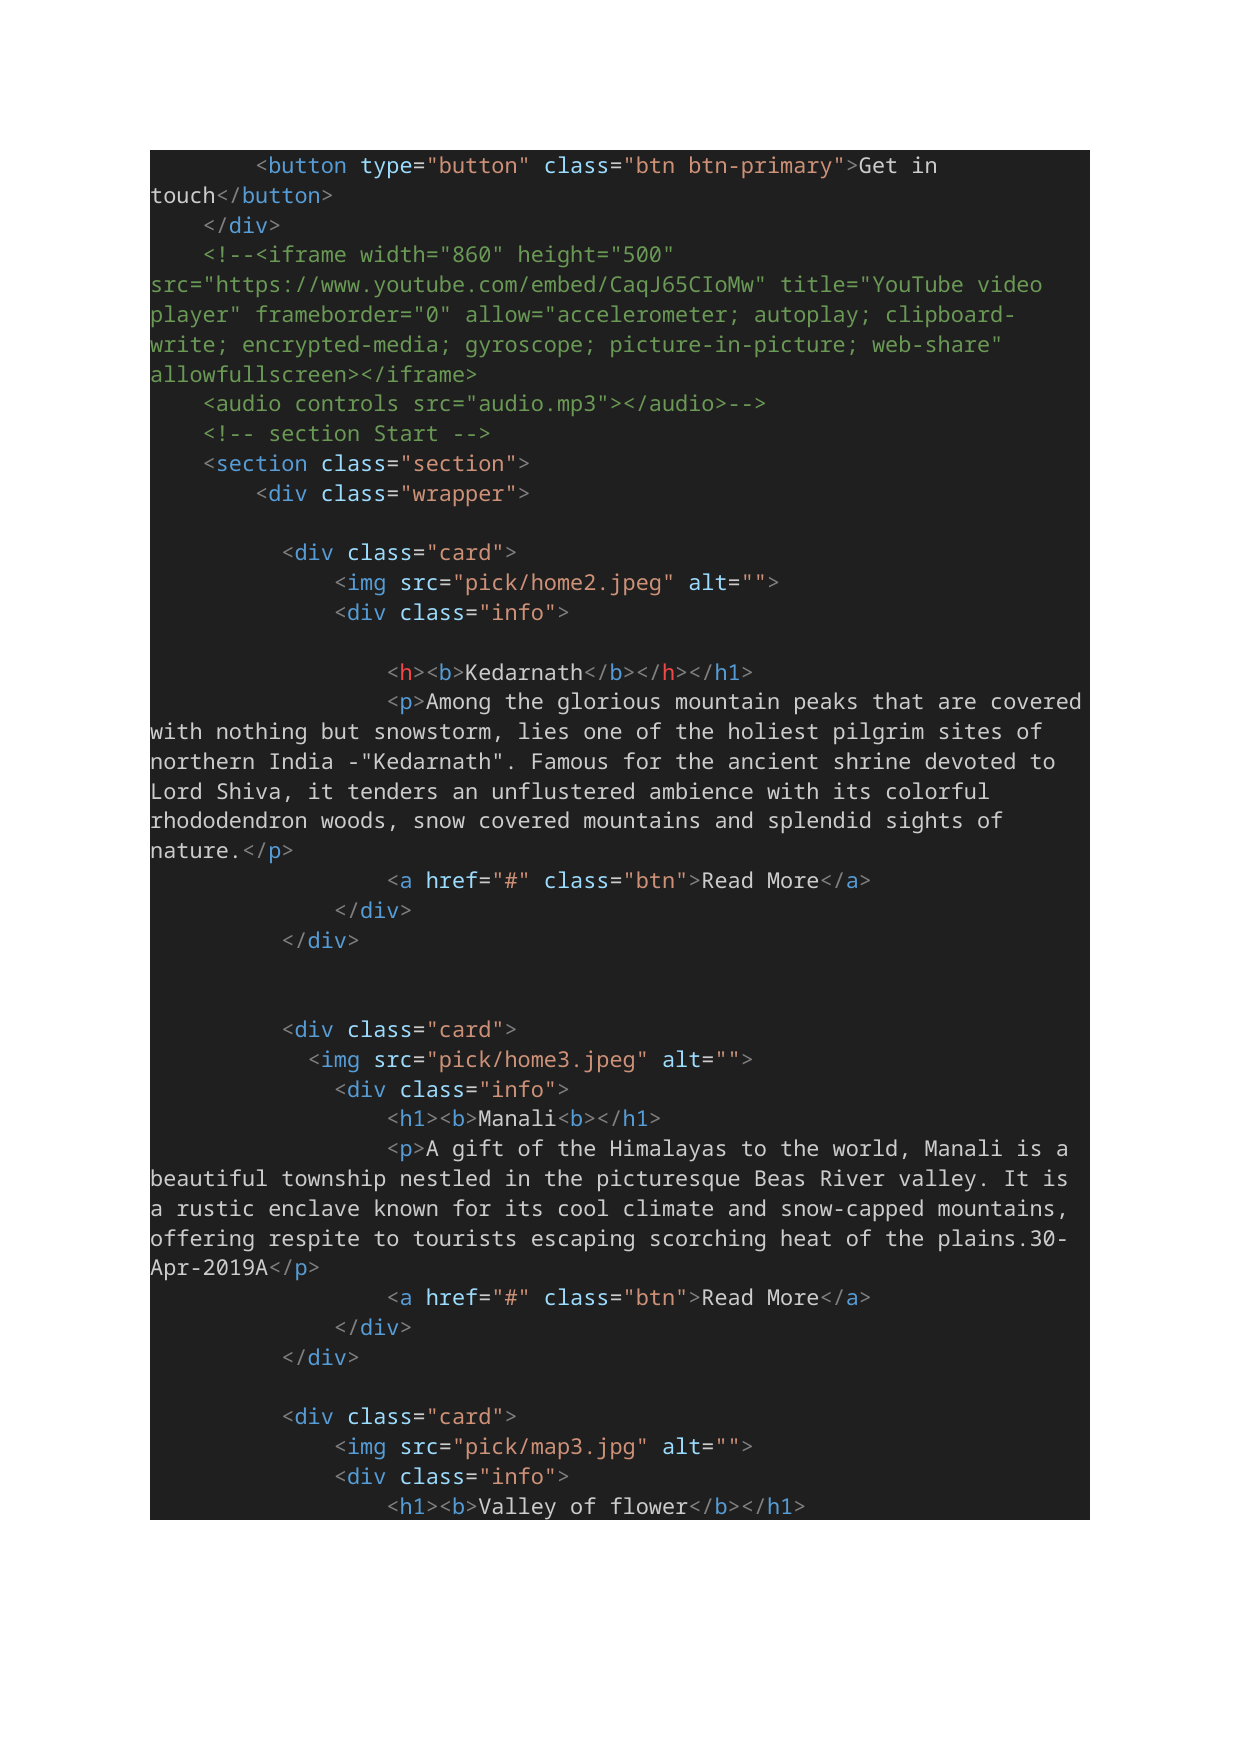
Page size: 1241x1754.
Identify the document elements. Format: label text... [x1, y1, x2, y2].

text <img src="pick/home2.jpeg" alt=""> [150, 567, 1090, 597]
text <h1><b>Manali<b></h1> [150, 1103, 1090, 1133]
text <a href="#" class="btn">Read More</a> [150, 1282, 1090, 1312]
text <audio controls src="audio.mp3"></audio>--> [150, 388, 1090, 418]
text <div class="wrapper"> [150, 478, 1090, 507]
text <div class="card"> [150, 537, 1090, 567]
text </div> [150, 1342, 1090, 1371]
text <p>Among the glorious mountain peaks that are covered with nothing but snowstorm, lies one of the holiest pilgrim sites of northern India -"Kedarnath". Famous for the ancient shrine devoted to Lord Shiva, it tenders an unflustered ambience with its colorful rhododendron woods, snow covered mountains and splendid sights of nature.</p> [150, 686, 1090, 865]
text <img src="pick/map3.jpg" alt=""> [150, 1431, 1090, 1461]
text <!-- section Start --> [150, 418, 1090, 448]
text <h1><b>Valley of flower</b></h1> [150, 1491, 1090, 1520]
text </div> [150, 1312, 1090, 1342]
text </div> [150, 895, 1090, 924]
text </div> [150, 209, 1090, 239]
text <div class="card"> [150, 1014, 1090, 1044]
text <a href="#" class="btn">Read More</a> [150, 865, 1090, 895]
text <p>A gift of the Himalayas to the world, Manali is a beautiful township nestled in the picturesque Beas River valley. It is a rustic enclave known for its cool climate and snow-capped mountains, offering respite to tourists escaping scorching heat of the plains.30-Apr-2019A</p> [150, 1133, 1090, 1282]
text <div class="info"> [150, 1073, 1090, 1103]
text <div class="card"> [150, 1401, 1090, 1431]
text <section class="section"> [150, 448, 1090, 478]
text <button type="button" class="btn btn-primary">Get in touch</button> [150, 150, 1090, 209]
text <img src="pick/home3.jpeg" alt=""> [150, 1044, 1090, 1073]
text <div class="info"> [150, 1461, 1090, 1491]
text </div> [150, 924, 1090, 954]
text <h><b>Kedarnath</b></h></h1> [150, 656, 1090, 686]
text <div class="info"> [150, 597, 1090, 627]
text <!--<iframe width="860" height="500" src="https://www.youtube.com/embed/CaqJ65CIoMw" title="YouTube video player" frameborder="0" allow="accelerometer; autoplay; clipboard-write; encrypted-media; gyroscope; picture-in-picture; web-share" allowfullscreen></iframe> [150, 239, 1090, 388]
